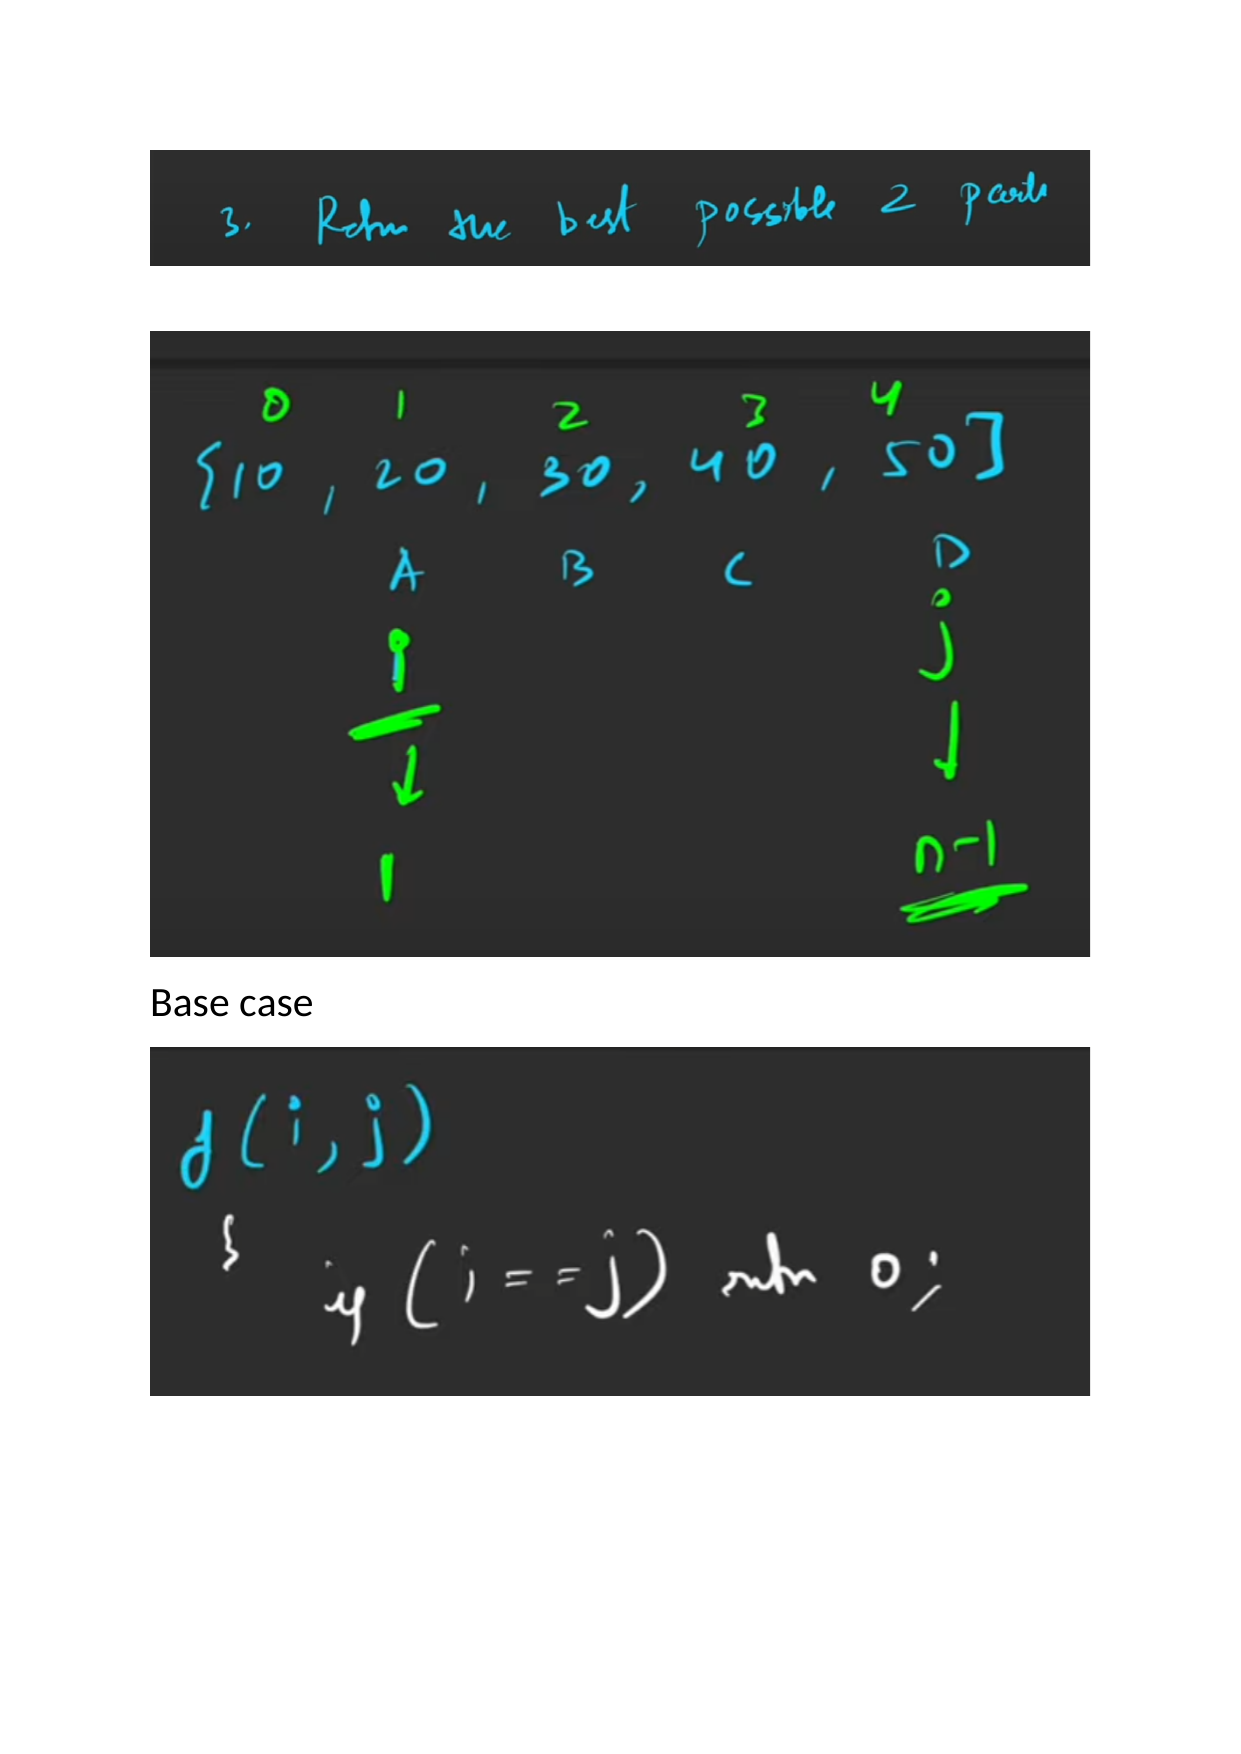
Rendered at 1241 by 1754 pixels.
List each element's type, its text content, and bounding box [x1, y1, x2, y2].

text Base case [150, 976, 1090, 1027]
picture [150, 1047, 1091, 1396]
picture [150, 331, 1091, 957]
picture [150, 150, 1091, 266]
